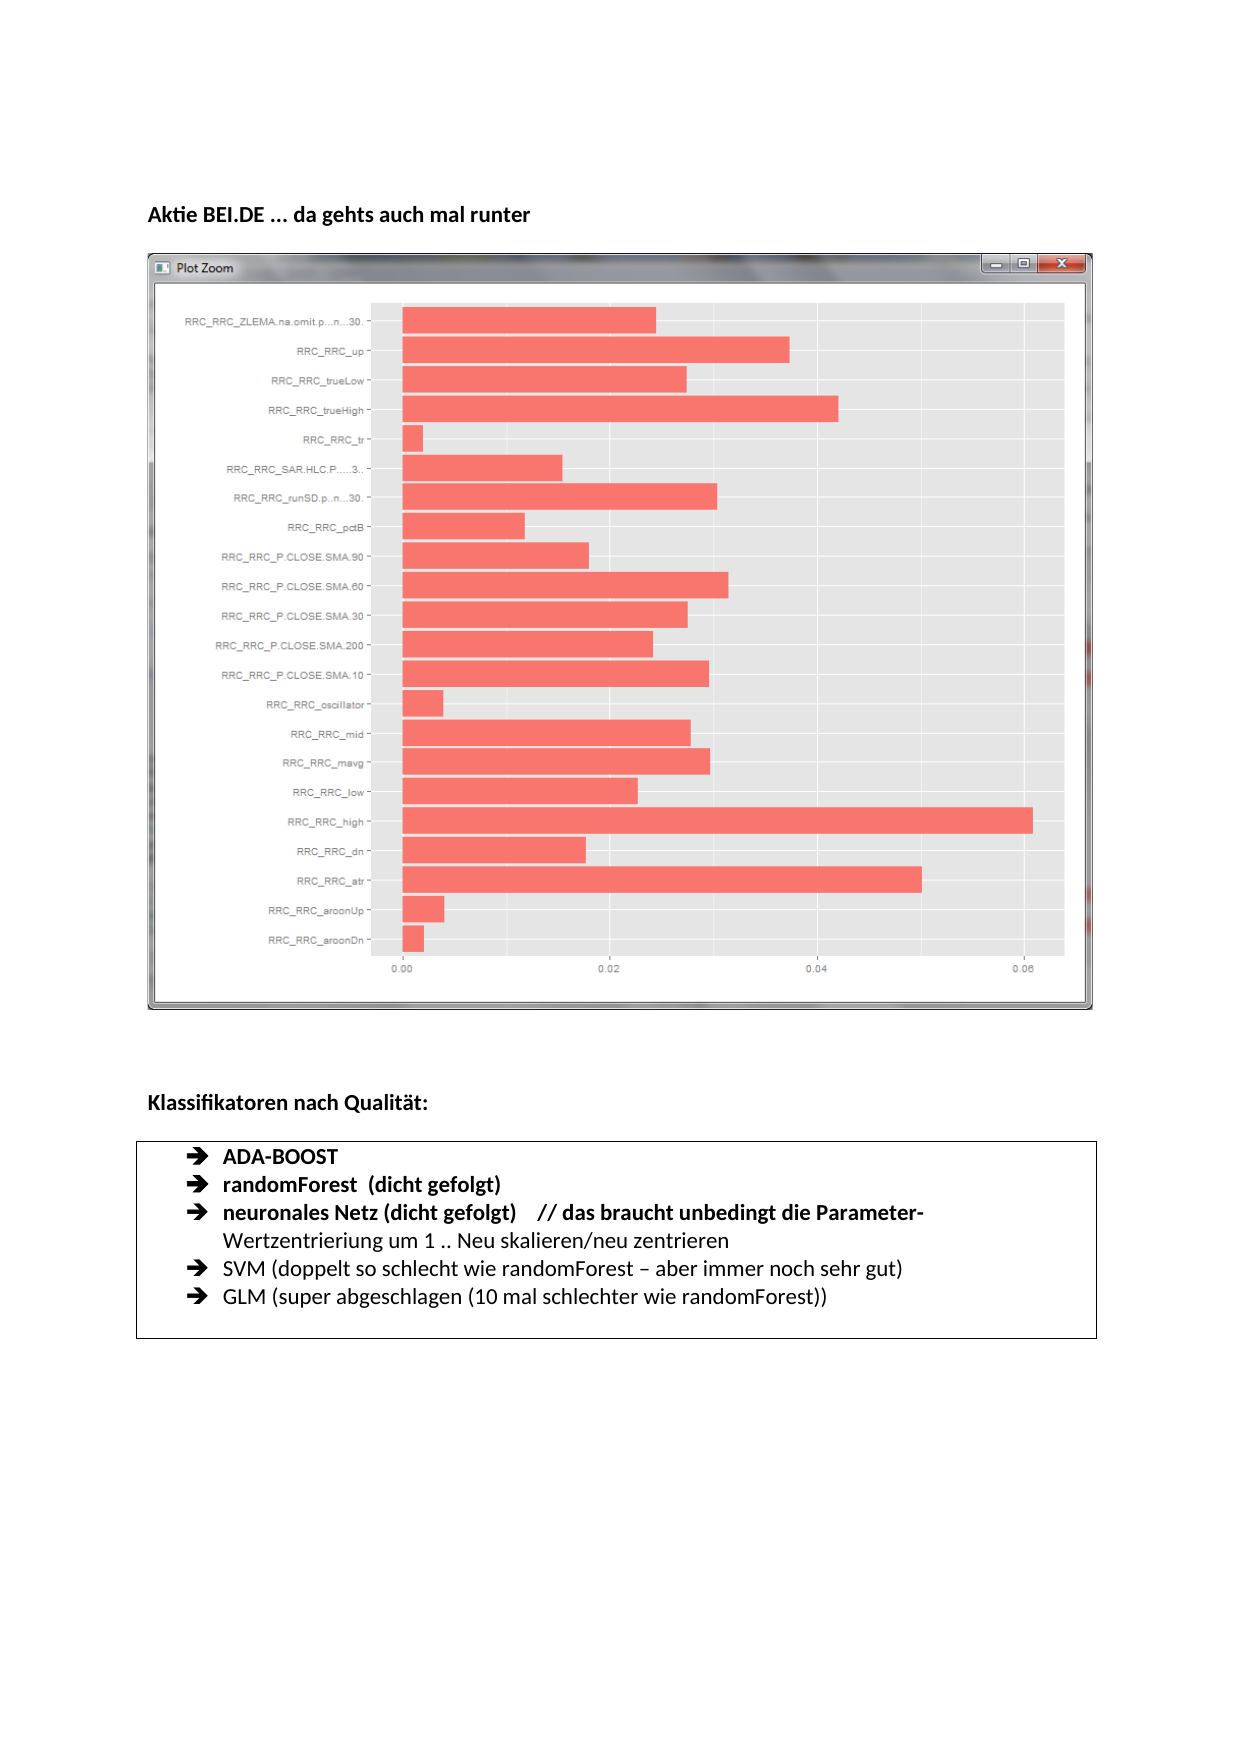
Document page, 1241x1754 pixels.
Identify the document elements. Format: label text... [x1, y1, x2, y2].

table_header ADA-BOOST randomForest (dicht gefolgt) neuronales Netz (dicht gefolgt) // das braucht unbedingt die Parameter-Wertzentrieriung um 1 .. Neu skalieren/neu zentrieren SVM (doppelt so schlecht wie randomForest – aber immer noch sehr gut) GLM (super abgeschlagen (10 mal schlechter wie randomForest)) [137, 1142, 1096, 1338]
text Aktie BEI.DE ... da gehts auch mal runter [148, 201, 1093, 229]
text Klassifikatoren nach Qualität: [148, 1088, 1093, 1116]
picture [147, 253, 1093, 1010]
